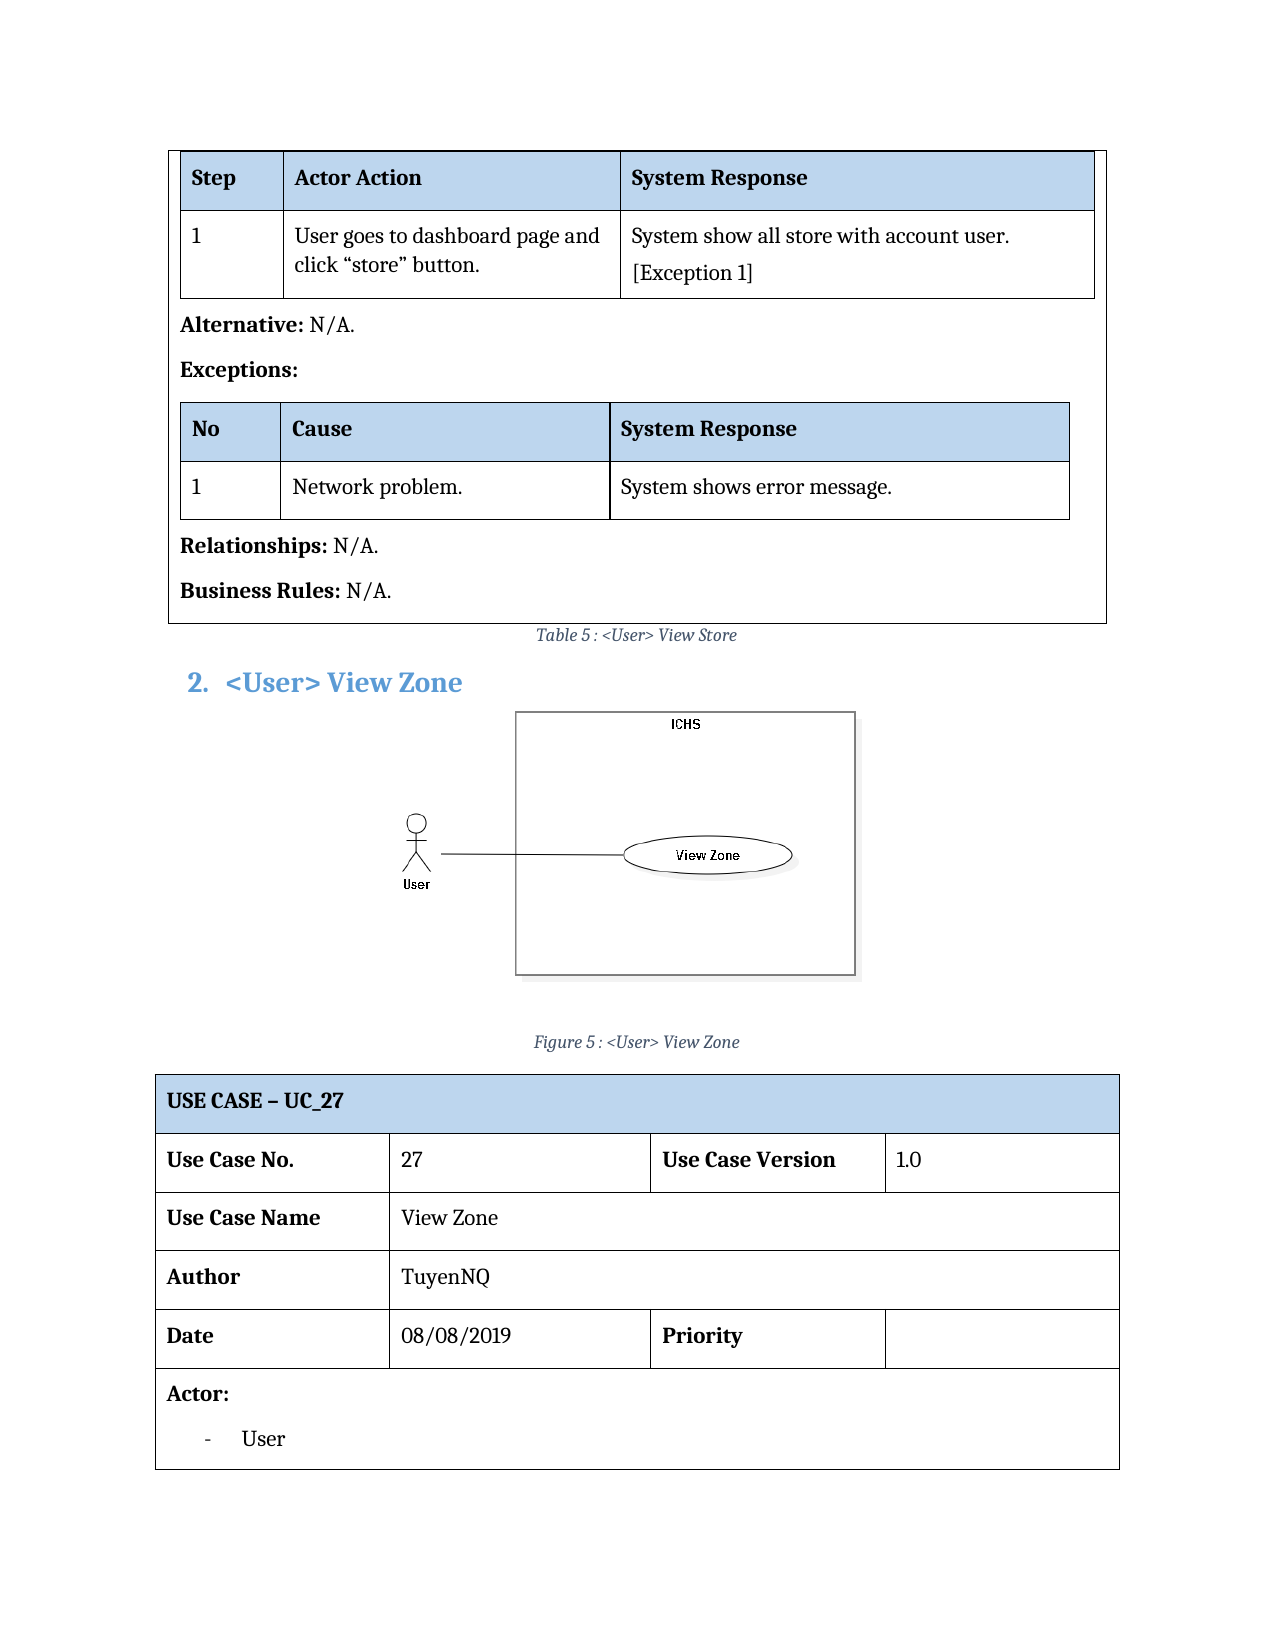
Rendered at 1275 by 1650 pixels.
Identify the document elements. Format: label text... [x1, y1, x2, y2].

table_cell TuyenNQ [390, 1251, 1119, 1309]
table_cell Use Case Version [651, 1134, 885, 1192]
table_cell 1.0 [886, 1134, 1119, 1192]
table_header USE CASE – UC_27 [156, 1075, 1119, 1133]
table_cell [169, 151, 1106, 623]
table_cell Use Case No. [156, 1134, 389, 1192]
table_cell Date [156, 1310, 389, 1367]
table_cell [886, 1310, 1119, 1367]
table_cell 08/08/2019 [390, 1310, 650, 1367]
table_cell Priority [651, 1310, 885, 1367]
text Figure 5 : <User> View Zone [150, 1032, 1125, 1053]
subtitle <User> View Zone [187, 666, 1125, 700]
table_cell Author [156, 1251, 389, 1309]
picture [382, 702, 893, 1013]
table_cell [156, 1369, 1119, 1469]
table_cell View Zone [390, 1193, 1119, 1250]
table_cell 27 [390, 1134, 650, 1192]
table_cell Use Case Name [156, 1193, 389, 1250]
text Table 5 : <User> View Store [150, 624, 1125, 646]
